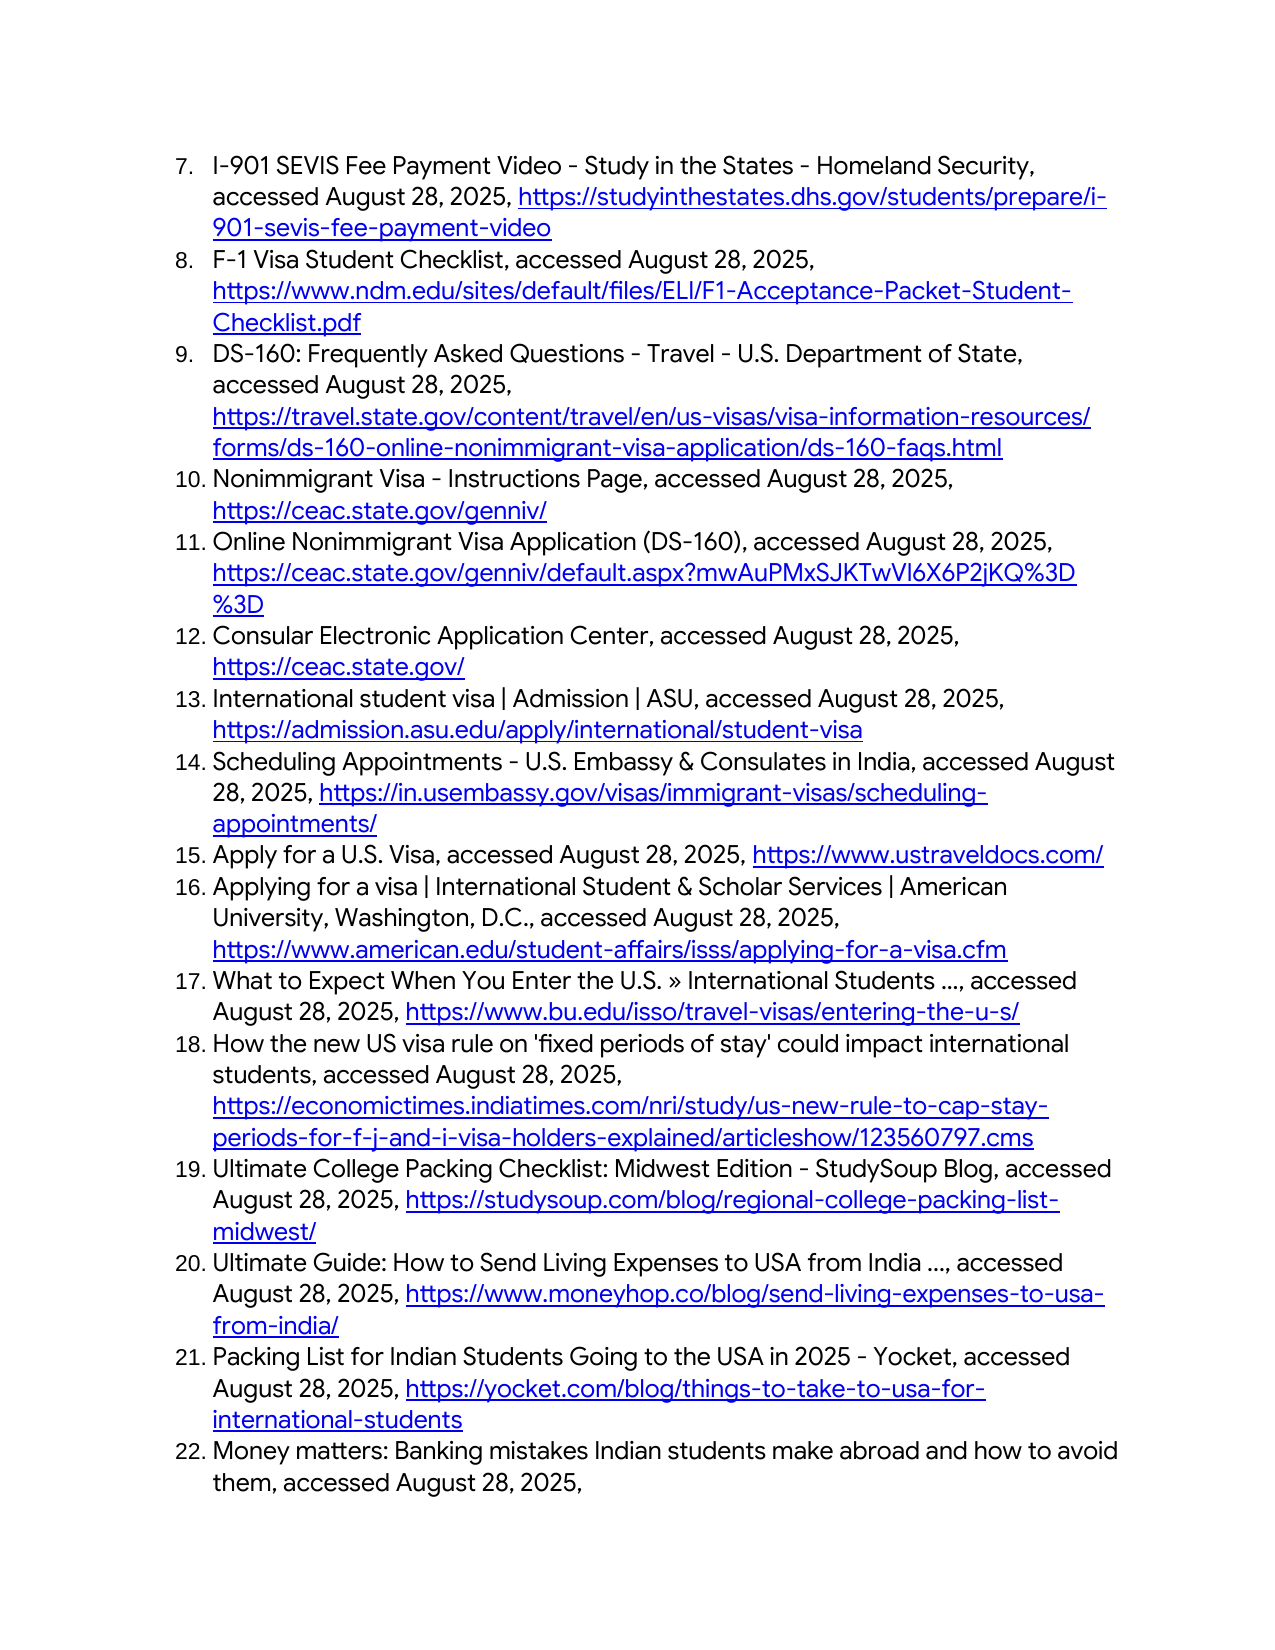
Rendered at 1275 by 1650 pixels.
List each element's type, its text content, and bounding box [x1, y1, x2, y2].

list Online Nonimmigrant Visa Application (DS-160), accessed August 28, 2025, https://ceac.state.gov/genniv/default.aspx?mwAuPMxSJKTwVl6X6P2jKQ%3D%3D [175, 526, 1125, 620]
list Nonimmigrant Visa - Instructions Page, accessed August 28, 2025, https://ceac.state.gov/genniv/ [175, 463, 1125, 526]
list Ultimate College Packing Checklist: Midwest Edition - StudySoup Blog, accessed August 28, 2025, https://studysoup.com/blog/regional-college-packing-list-midwest/ [175, 1153, 1125, 1247]
list Applying for a visa | International Student & Scholar Services | American University, Washington, D.C., accessed August 28, 2025, https://www.american.edu/student-affairs/isss/applying-for-a-visa.cfm [175, 871, 1125, 965]
list Scheduling Appointments - U.S. Embassy & Consulates in India, accessed August 28, 2025, https://in.usembassy.gov/visas/immigrant-visas/scheduling-appointments/ [175, 746, 1125, 840]
list Apply for a U.S. Visa, accessed August 28, 2025, https://www.ustraveldocs.com/ [175, 840, 1125, 871]
list DS-160: Frequently Asked Questions - Travel - U.S. Department of State, accessed August 28, 2025, https://travel.state.gov/content/travel/en/us-visas/visa-information-resources/forms/ds-160-online-nonimmigrant-visa-application/ds-160-faqs.html [175, 338, 1125, 463]
list F-1 Visa Student Checklist, accessed August 28, 2025, https://www.ndm.edu/sites/default/files/ELI/F1-Acceptance-Packet-Student-Checklist.pdf [175, 244, 1125, 338]
list Ultimate Guide: How to Send Living Expenses to USA from India ..., accessed August 28, 2025, https://www.moneyhop.co/blog/send-living-expenses-to-usa-from-india/ [175, 1247, 1125, 1341]
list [175, 1436, 1125, 1498]
list I-901 SEVIS Fee Payment Video - Study in the States - Homeland Security, accessed August 28, 2025, https://studyinthestates.dhs.gov/students/prepare/i-901-sevis-fee-payment-video [175, 150, 1125, 244]
list International student visa | Admission | ASU, accessed August 28, 2025, https://admission.asu.edu/apply/international/student-visa [175, 683, 1125, 746]
list How the new US visa rule on 'fixed periods of stay' could impact international students, accessed August 28, 2025, https://economictimes.indiatimes.com/nri/study/us-new-rule-to-cap-stay-periods-for-f-j-and-i-visa-holders-explained/articleshow/123560797.cms [175, 1028, 1125, 1153]
list Consular Electronic Application Center, accessed August 28, 2025, https://ceac.state.gov/ [175, 620, 1125, 683]
list Packing List for Indian Students Going to the USA in 2025 - Yocket, accessed August 28, 2025, https://yocket.com/blog/things-to-take-to-usa-for-international-students [175, 1341, 1125, 1436]
list What to Expect When You Enter the U.S. » International Students ..., accessed August 28, 2025, https://www.bu.edu/isso/travel-visas/entering-the-u-s/ [175, 965, 1125, 1028]
